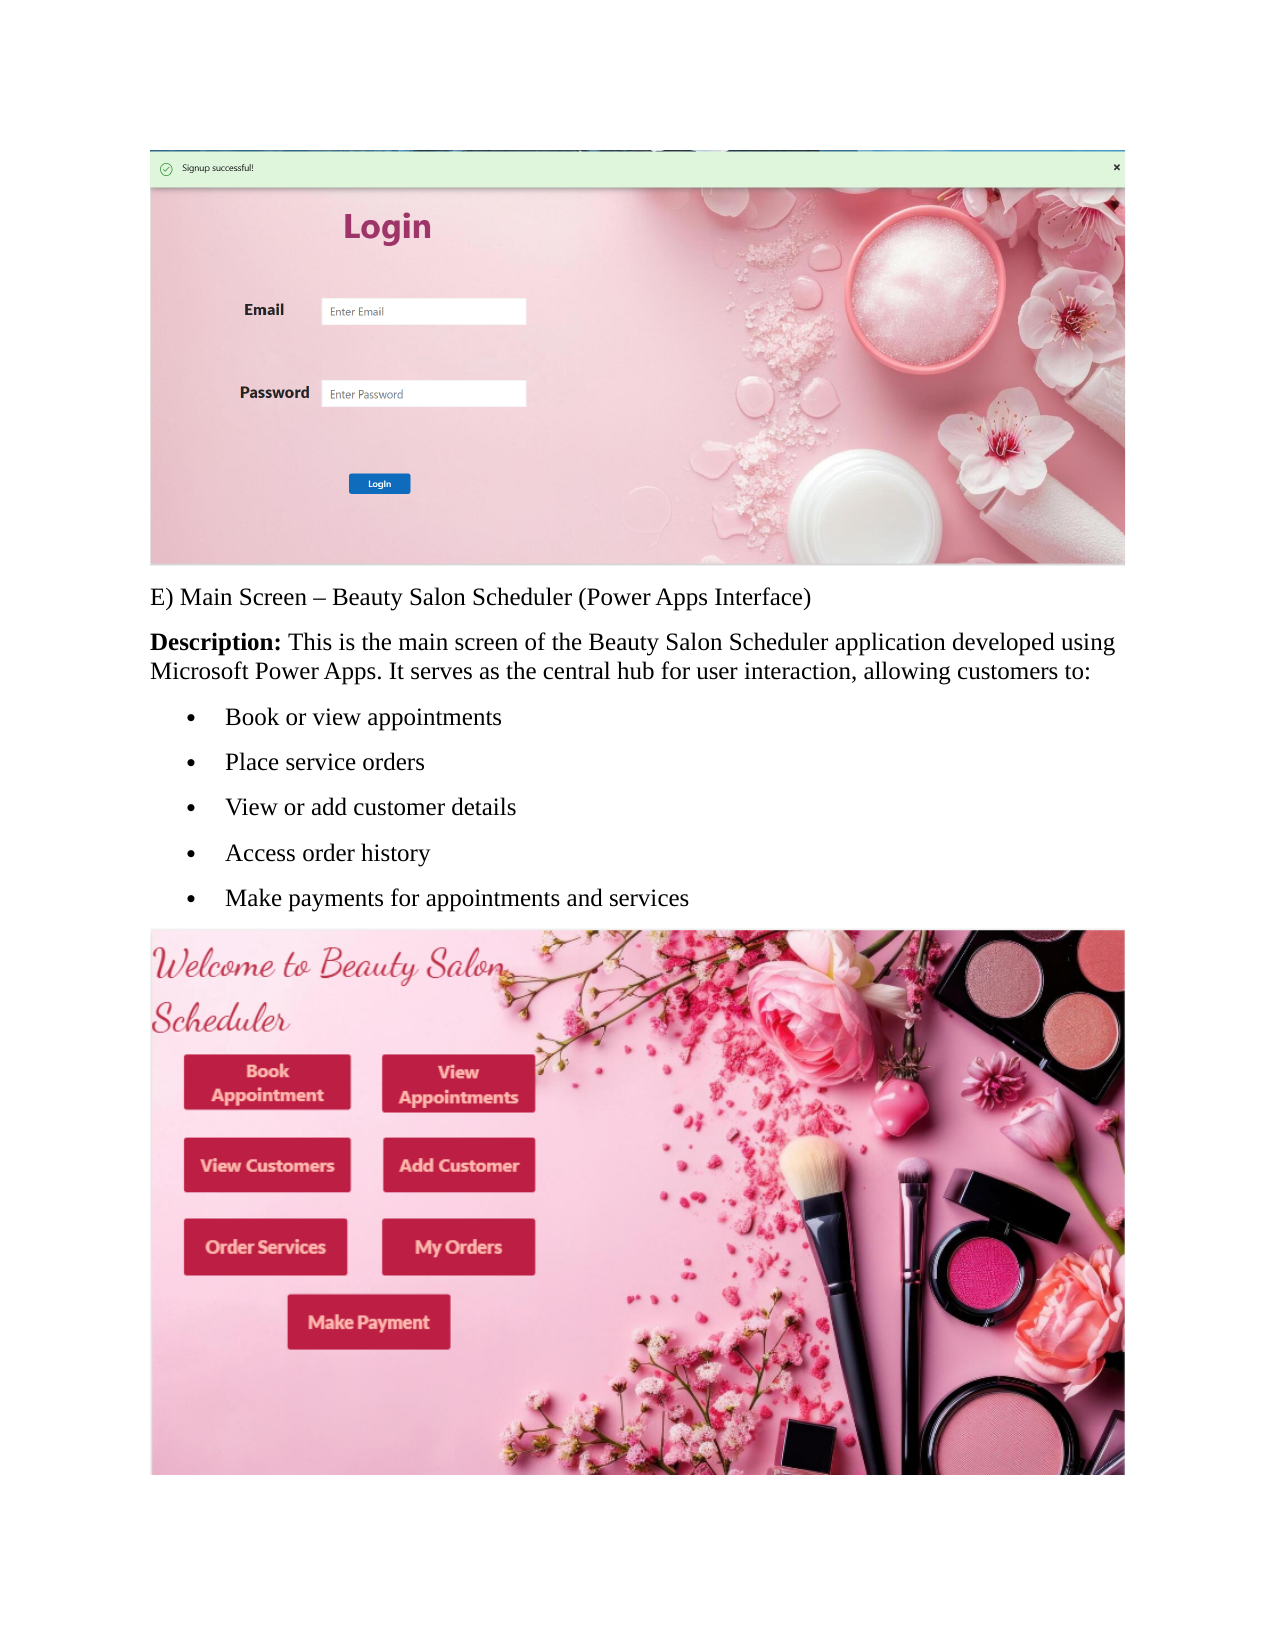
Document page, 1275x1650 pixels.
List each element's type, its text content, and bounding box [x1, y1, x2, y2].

list Access order history [187, 838, 1125, 867]
picture [150, 150, 1125, 566]
text E) Main Screen – Beauty Salon Scheduler (Power Apps Interface) [150, 582, 1125, 611]
list Place service orders [187, 747, 1125, 776]
list Book or view appointments [187, 702, 1125, 730]
list Make payments for appointments and services [187, 883, 1125, 912]
picture [150, 928, 1125, 1475]
text Description: This is the main screen of the Beauty Salon Scheduler application developed using Microsoft Power Apps. It serves as the central hub for user interaction, allowing customers to: [150, 627, 1125, 685]
list View or add customer details [187, 792, 1125, 821]
